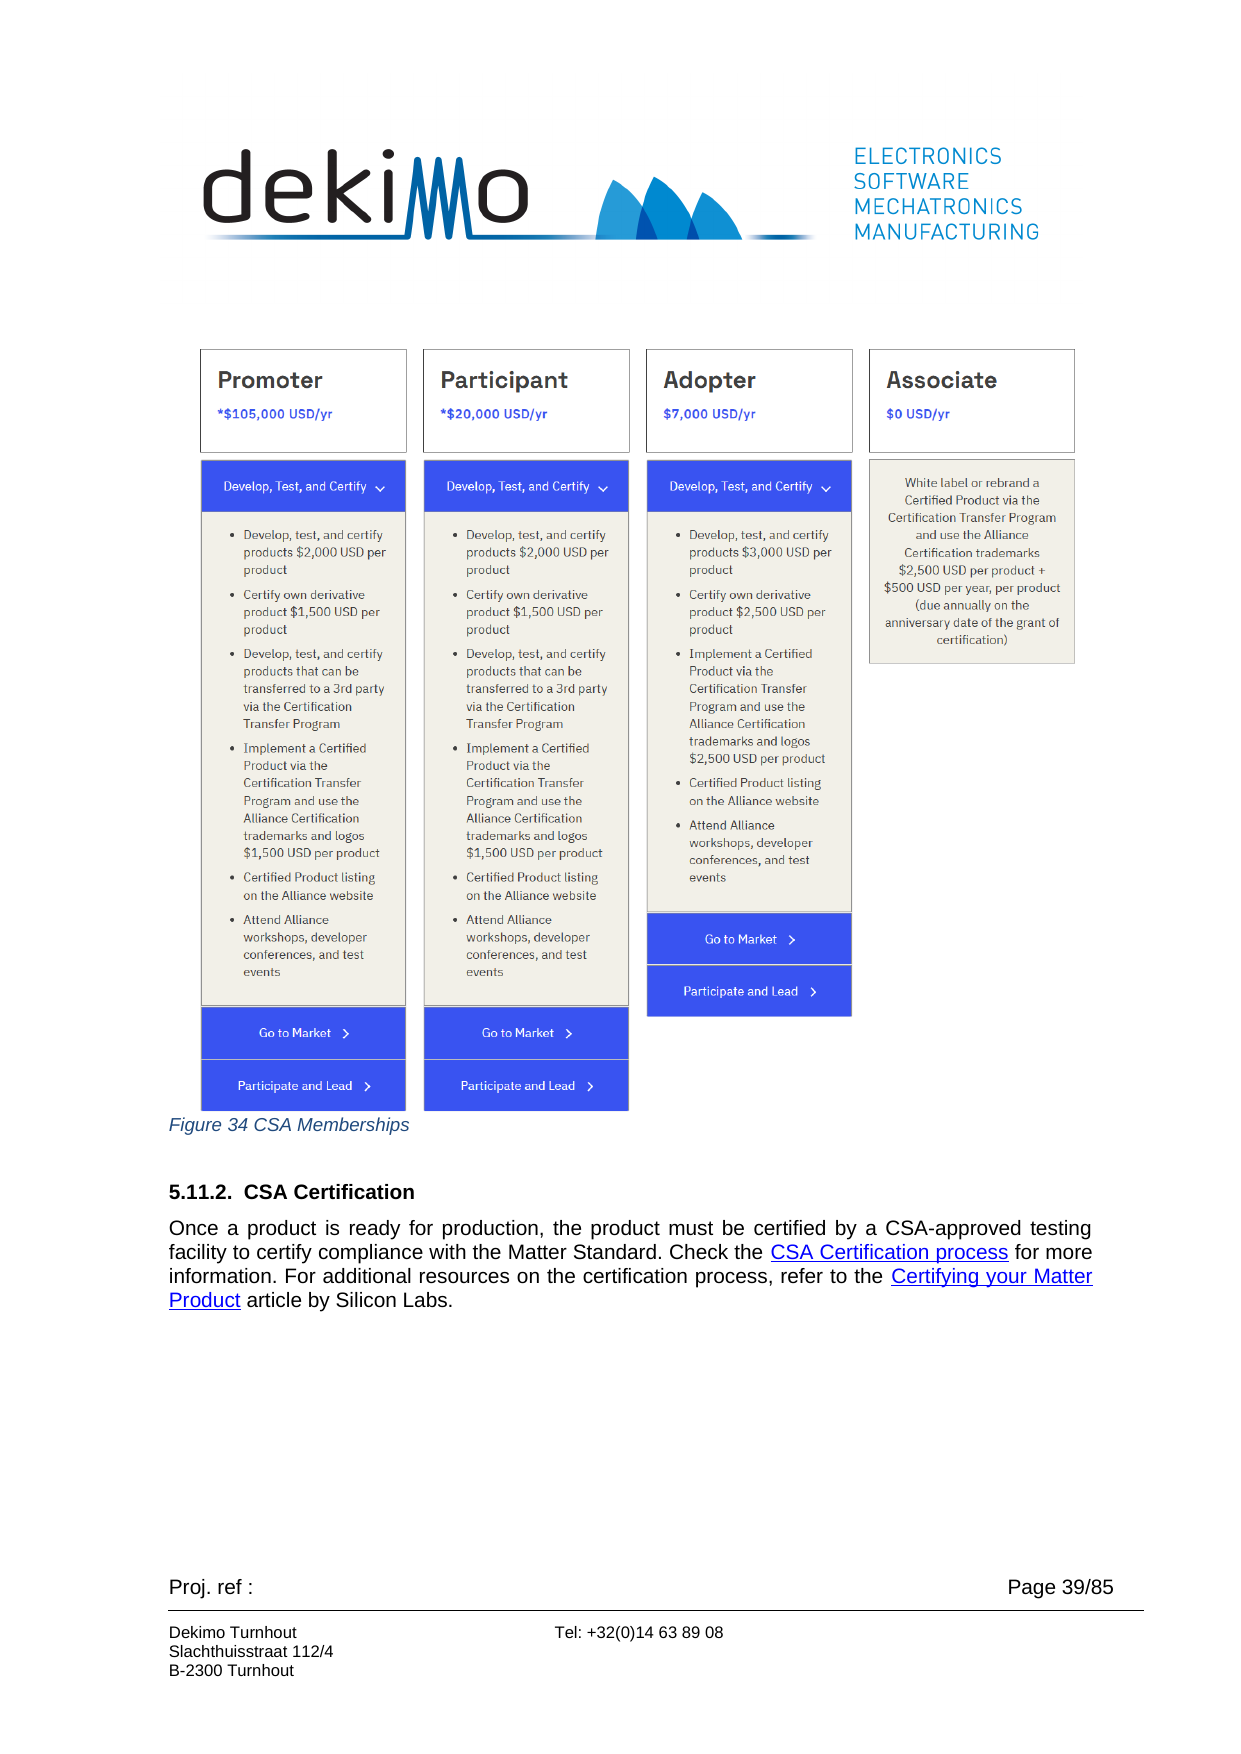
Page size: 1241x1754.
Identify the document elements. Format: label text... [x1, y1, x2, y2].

text Once a product is ready for production, the product must be certified by a CSA-approved testing facility to certify compliance with the Matter Standard. Check the CSA Certification process for more information. For additional resources on the certification process, refer to the Certifying your Matter Product article by Silicon Labs. [169, 1216, 1093, 1312]
picture [159, 73, 1083, 304]
subtitle CSA Certification [169, 1180, 1093, 1204]
picture [168, 327, 1093, 1114]
text Figure 34 CSA Memberships [169, 1114, 1093, 1135]
